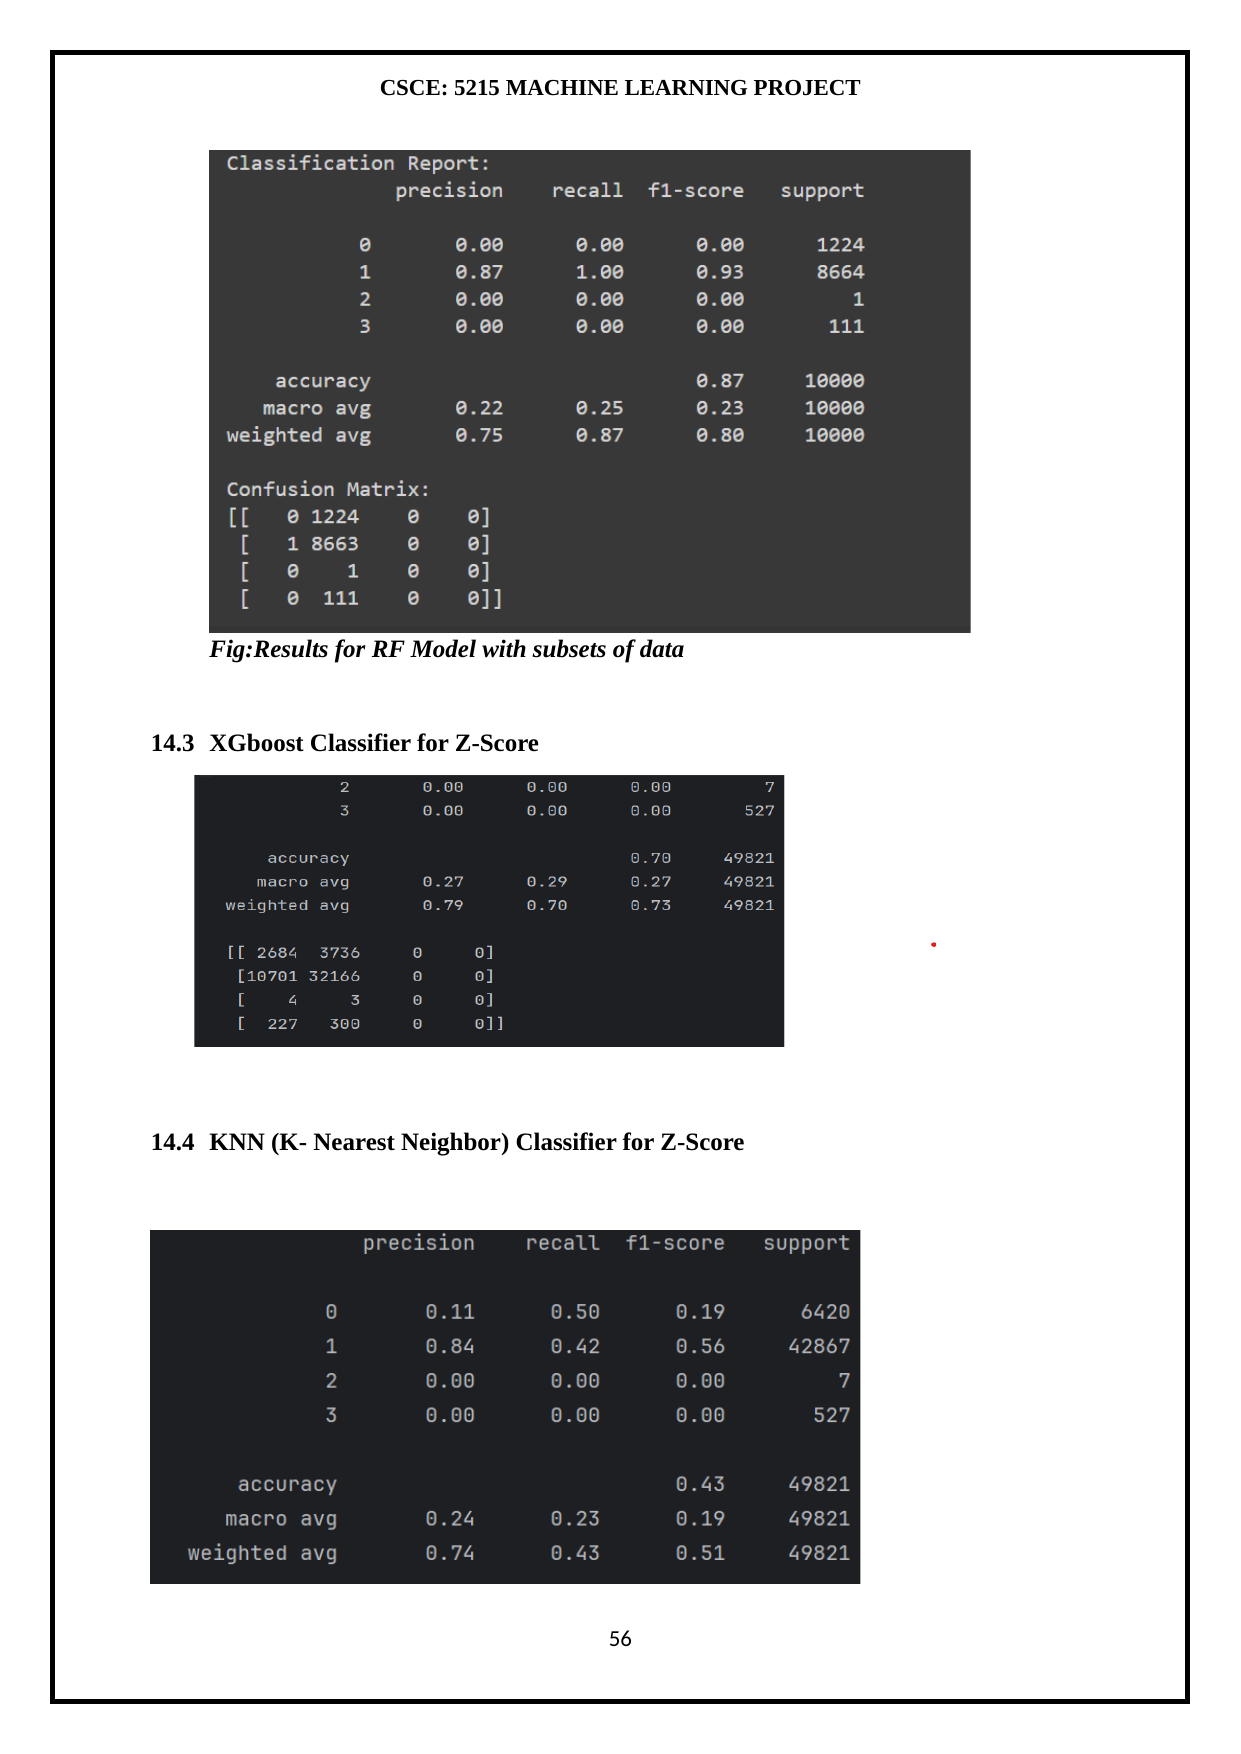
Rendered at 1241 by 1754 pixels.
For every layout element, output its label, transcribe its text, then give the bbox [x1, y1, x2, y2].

picture [209, 150, 971, 633]
list KNN (K- Nearest Neighbor) Classifier for Z-Score [194, 1127, 1090, 1156]
list Fig:Results for RF Model with subsets of data [209, 634, 1090, 663]
picture [194, 775, 937, 1047]
picture [150, 1230, 861, 1584]
list XGboost Classifier for Z-Score [194, 728, 1090, 756]
